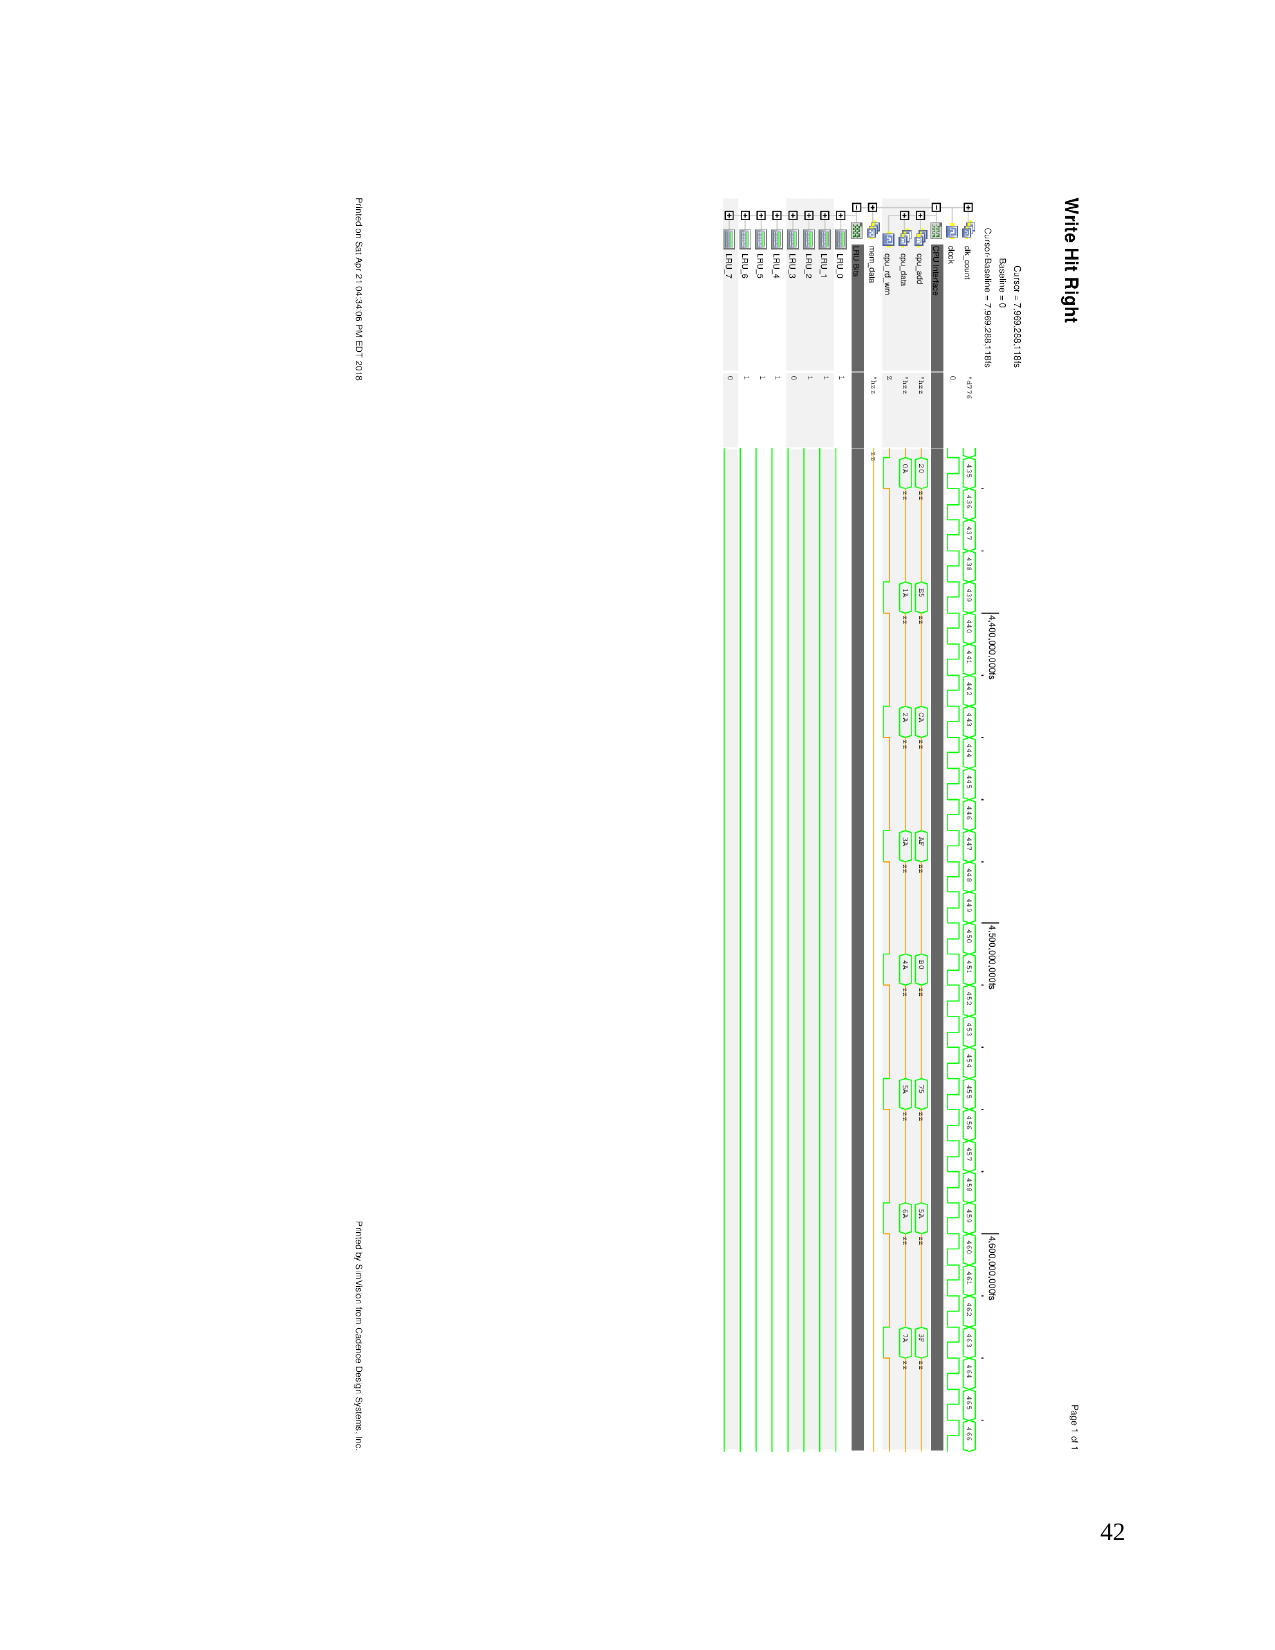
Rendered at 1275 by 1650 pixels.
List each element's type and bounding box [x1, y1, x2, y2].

picture [305, 150, 1125, 1500]
